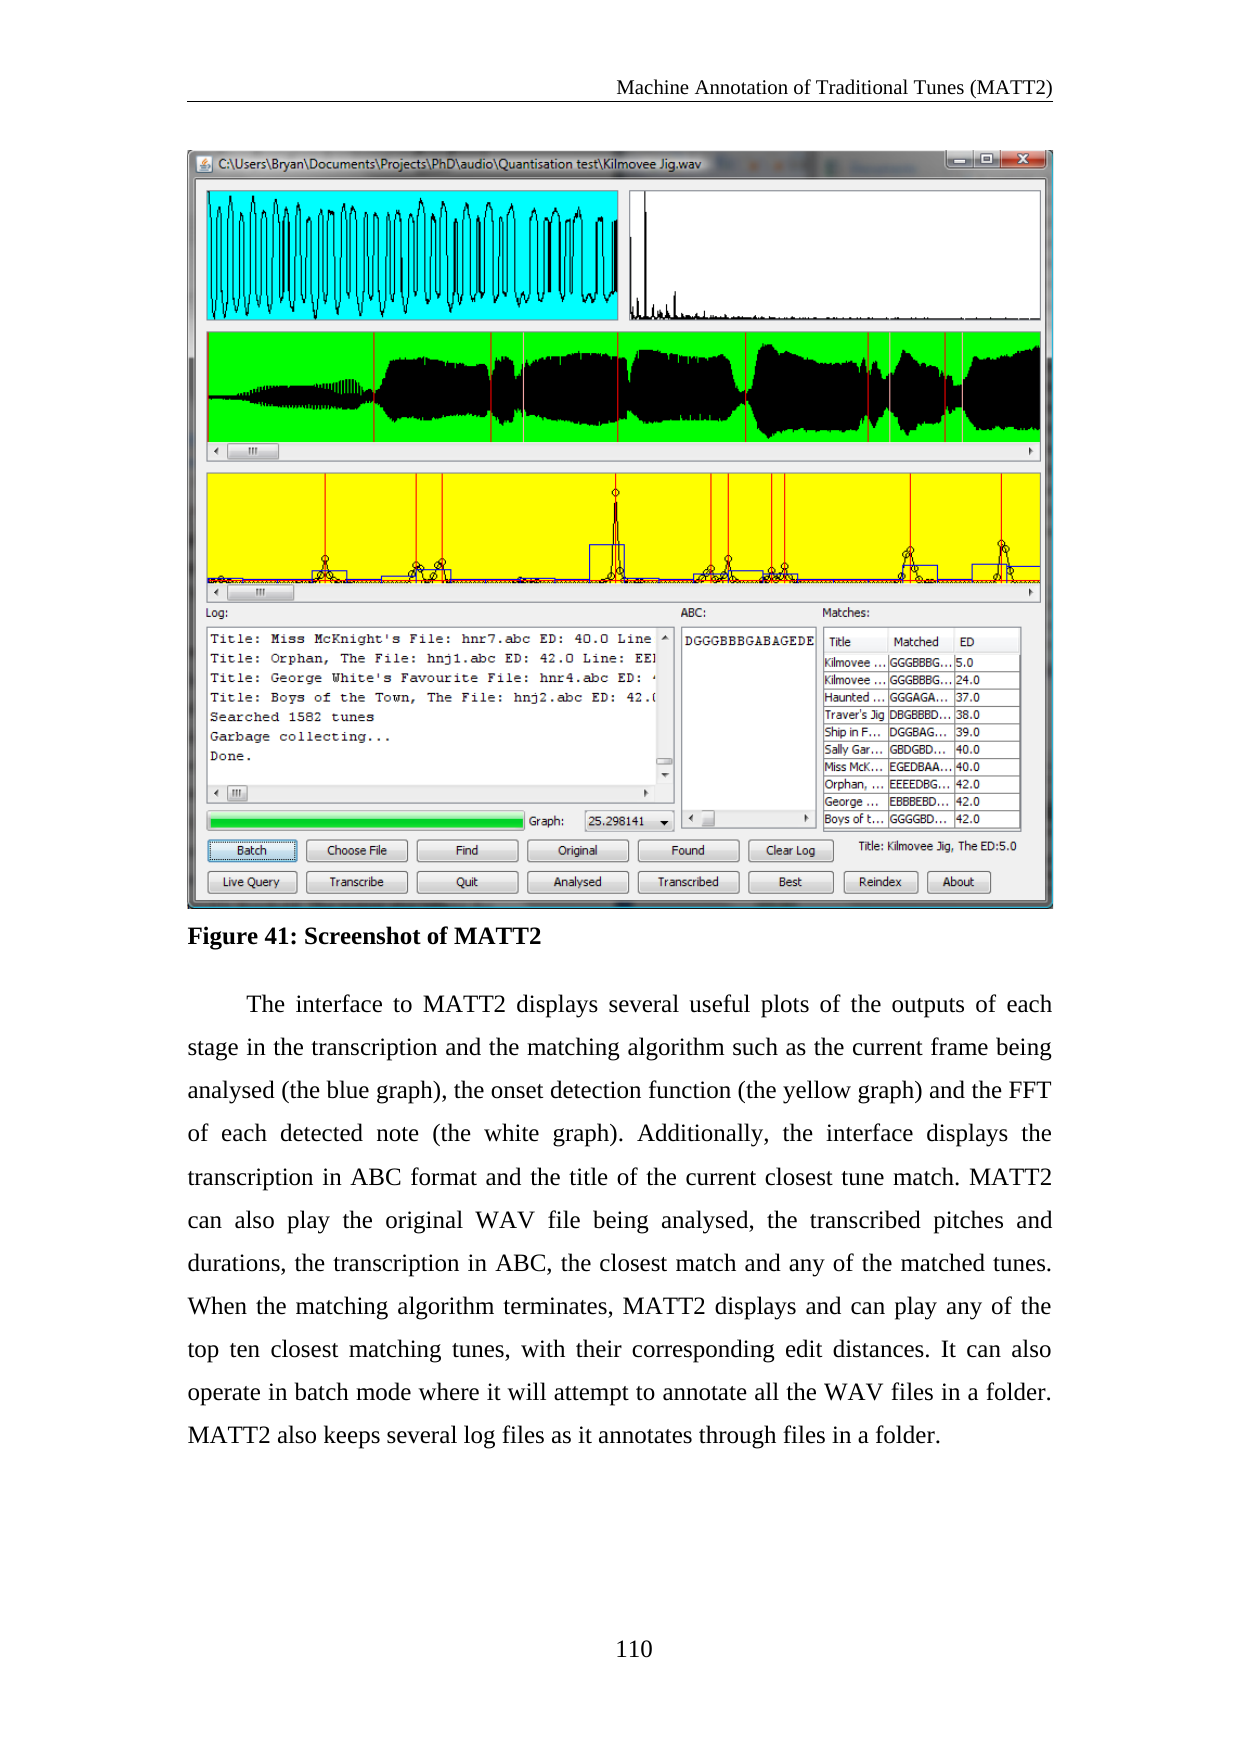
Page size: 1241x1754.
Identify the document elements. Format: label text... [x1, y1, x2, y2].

text The interface to MATT2 displays several useful plots of the outputs of each stage in the transcription and the matching algorithm such as the current frame being analysed (the blue graph), the onset detection function (the yellow graph) and the FFT of each detected note (the white graph). Additionally, the interface displays the transcription in ABC format and the title of the current closest tune match. MATT2 can also play the original WAV file being analysed, the transcribed pitches and durations, the transcription in ABC, the closest match and any of the matched tunes. When the matching algorithm terminates, MATT2 displays and can play any of the top ten closest matching tunes, with their corresponding edit distances. It can also operate in batch mode where it will attempt to annotate all the WAV files in a folder. MATT2 also keeps several log files as it annotates through files in a folder. [187, 989, 1053, 1449]
picture [187, 150, 1054, 909]
